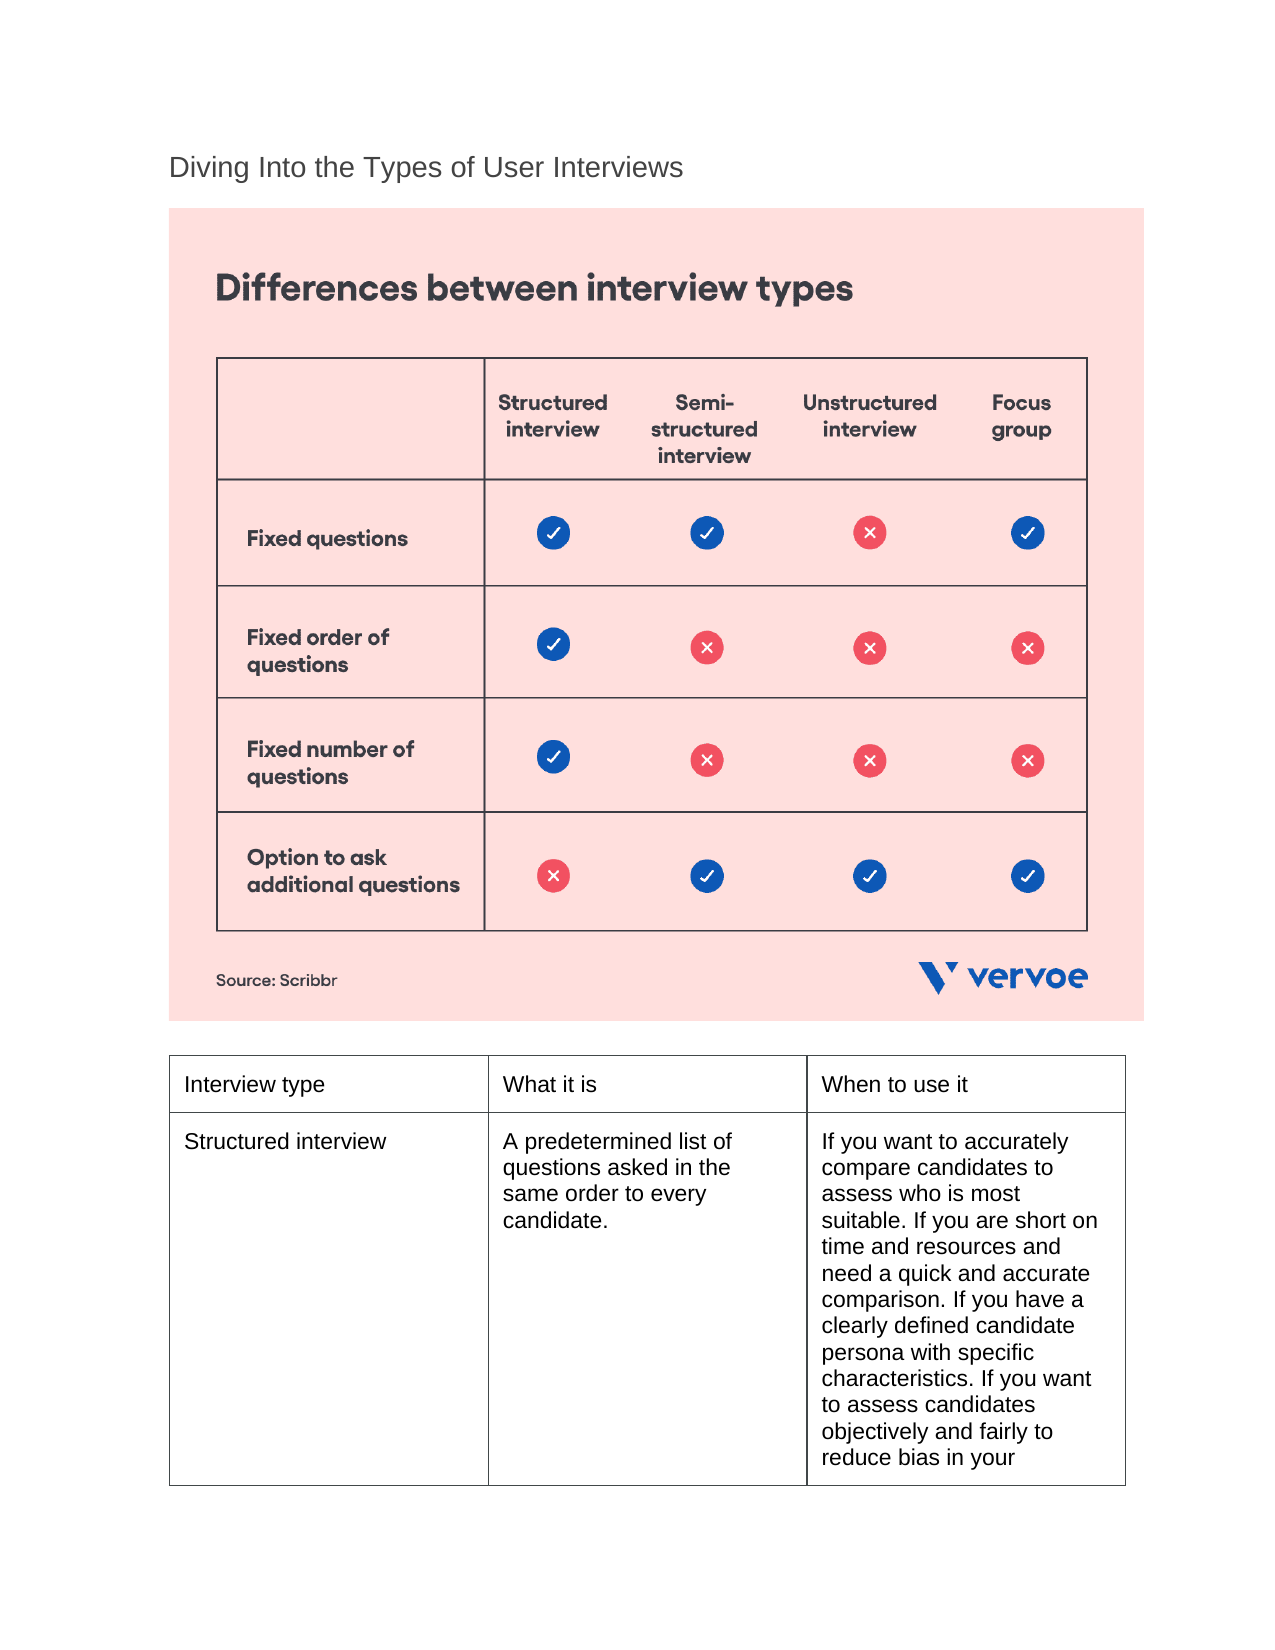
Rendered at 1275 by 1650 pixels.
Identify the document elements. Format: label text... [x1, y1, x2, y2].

picture [168, 208, 1144, 1021]
subtitle Diving Into the Types of User Interviews [169, 150, 1125, 183]
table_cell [808, 1113, 1125, 1485]
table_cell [170, 1113, 488, 1485]
table_header When to use it [808, 1056, 1125, 1112]
table_header What it is [489, 1056, 806, 1112]
table_header Interview type [170, 1056, 488, 1112]
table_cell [489, 1113, 806, 1485]
